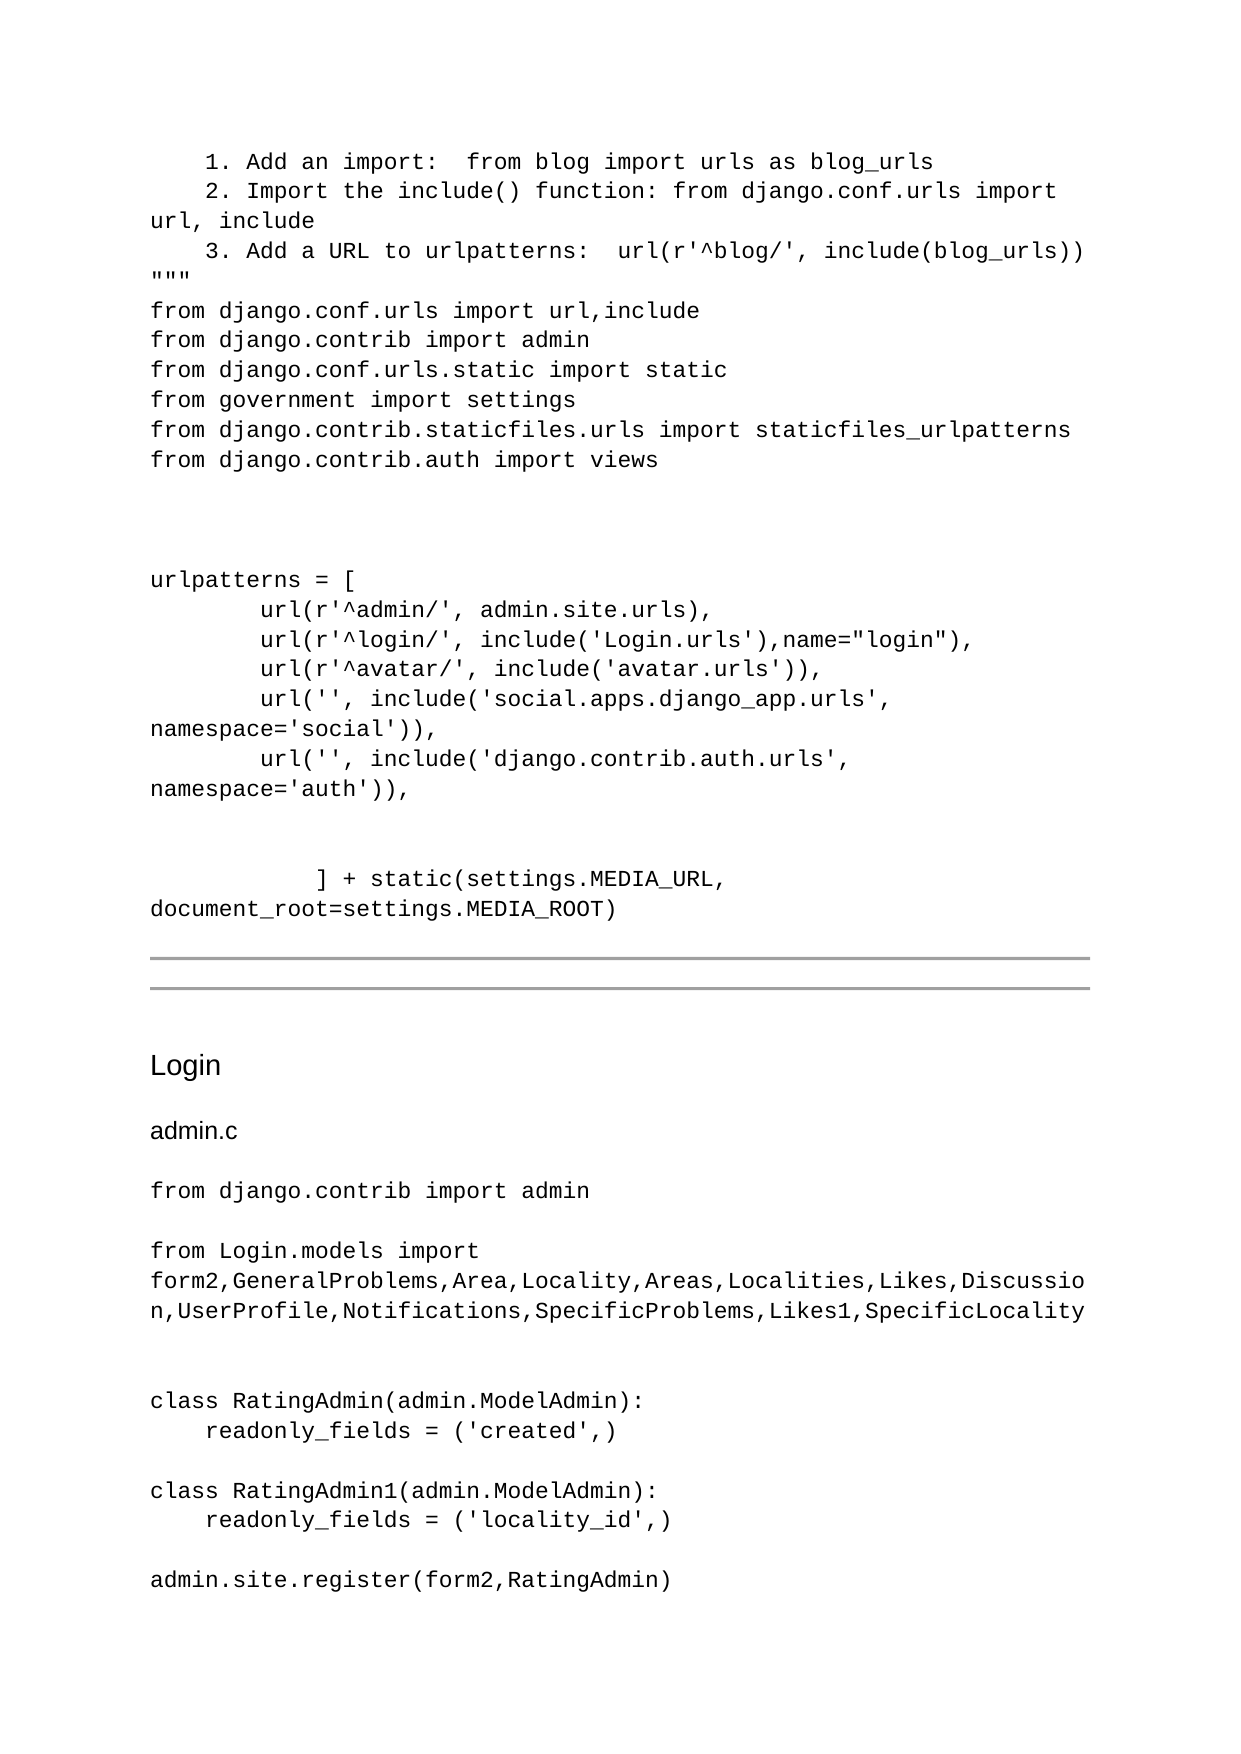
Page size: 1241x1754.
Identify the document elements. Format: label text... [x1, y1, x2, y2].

text from django.contrib.auth import views [150, 448, 1090, 474]
text admin.c [150, 1116, 1090, 1145]
text url('', include('social.apps.django_app.urls', namespace='social')), [150, 687, 1090, 743]
text Login [150, 1047, 1090, 1081]
text 2. Import the include() function: from django.conf.urls import url, include [150, 180, 1090, 236]
text url(r'^login/', include('Login.urls'),name="login"), [150, 628, 1090, 654]
text admin.site.register(form2,RatingAdmin) [150, 1569, 1090, 1595]
text urlpatterns = [ [150, 568, 1090, 594]
text ] + static(settings.MEDIA_URL, document_root=settings.MEDIA_ROOT) [150, 867, 1090, 923]
text from django.conf.urls import url,include [150, 299, 1090, 325]
text readonly_fields = ('created',) [150, 1419, 1090, 1445]
text url('', include('django.contrib.auth.urls', namespace='auth')), [150, 747, 1090, 803]
text from government import settings [150, 388, 1090, 414]
text readonly_fields = ('locality_id',) [150, 1509, 1090, 1535]
text from django.contrib.staticfiles.urls import staticfiles_urlpatterns [150, 418, 1090, 444]
text url(r'^avatar/', include('avatar.urls')), [150, 658, 1090, 684]
text from django.contrib import admin [150, 329, 1090, 355]
text class RatingAdmin(admin.ModelAdmin): [150, 1389, 1090, 1415]
text from django.conf.urls.static import static [150, 358, 1090, 384]
text from Login.models import form2,GeneralProblems,Area,Locality,Areas,Localities,Likes,Discussion,UserProfile,Notifications,SpecificProblems,Likes1,SpecificLocality [150, 1239, 1090, 1325]
text from django.contrib import admin [150, 1179, 1090, 1205]
text """ [150, 269, 1090, 295]
text class RatingAdmin1(admin.ModelAdmin): [150, 1479, 1090, 1505]
text 1. Add an import: from blog import urls as blog_urls [150, 150, 1090, 176]
text url(r'^admin/', admin.site.urls), [150, 598, 1090, 624]
text 3. Add a URL to urlpatterns: url(r'^blog/', include(blog_urls)) [150, 239, 1090, 265]
